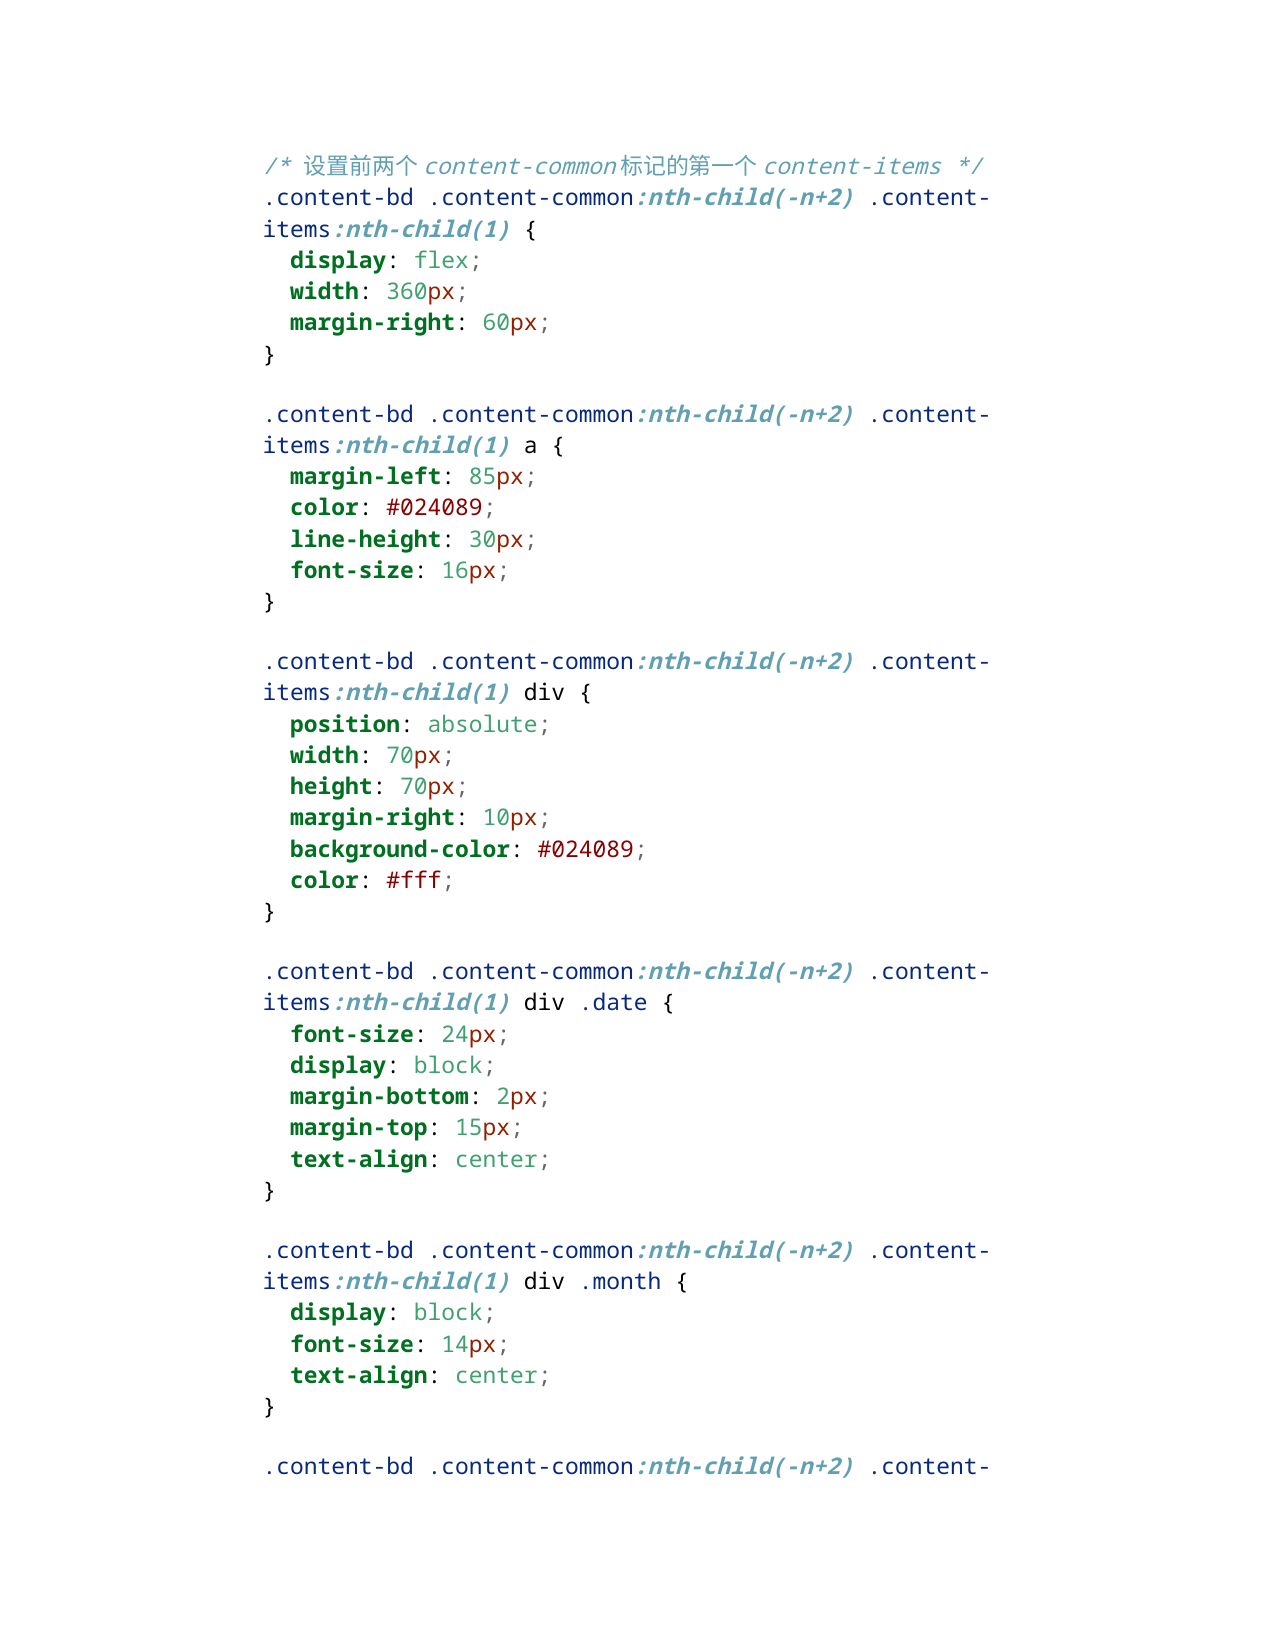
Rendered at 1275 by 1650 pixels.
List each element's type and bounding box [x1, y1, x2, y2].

list [212, 150, 1087, 1481]
